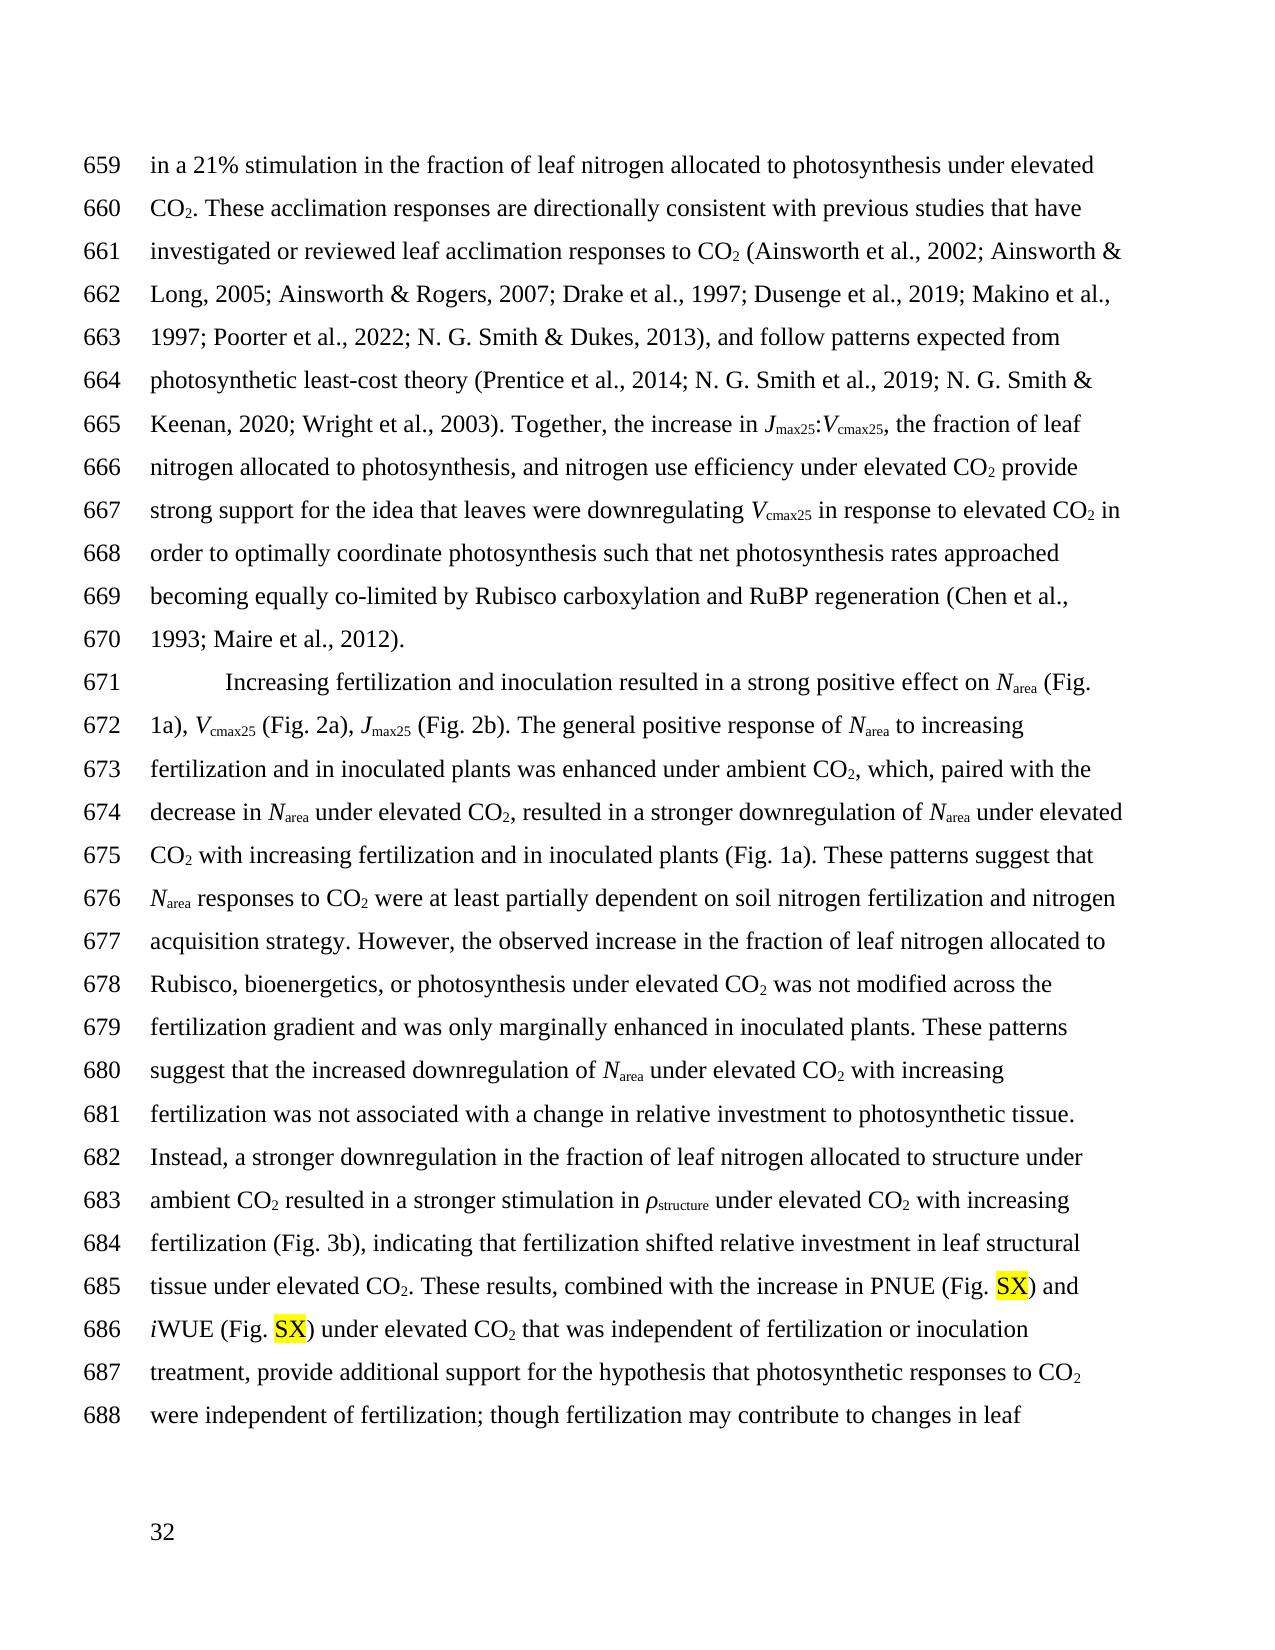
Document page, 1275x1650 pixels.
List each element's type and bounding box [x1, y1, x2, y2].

text [150, 150, 1125, 653]
text [150, 667, 1125, 1429]
